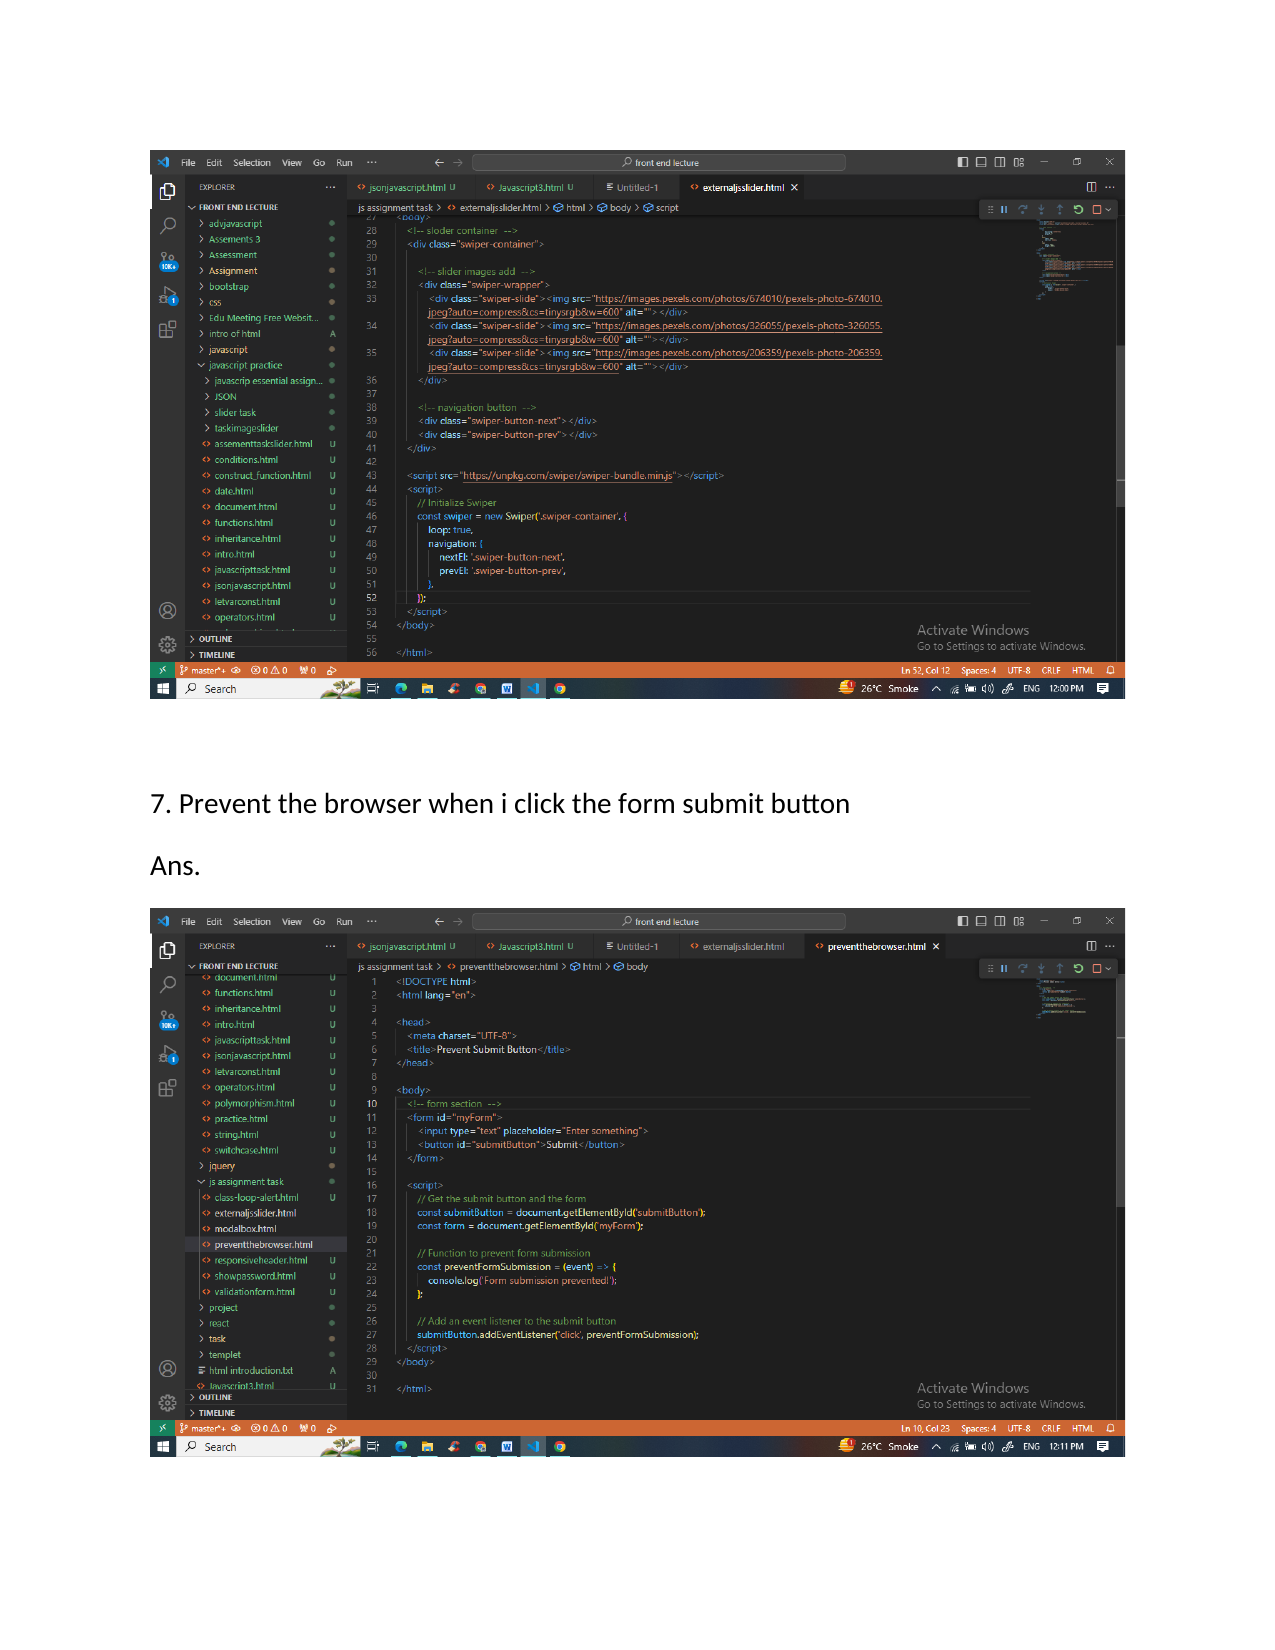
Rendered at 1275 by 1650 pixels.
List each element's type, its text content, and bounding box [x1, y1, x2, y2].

picture [150, 908, 1125, 1457]
text 7. Prevent the browser when i click the form submit button [150, 785, 1125, 821]
text Ans. [150, 847, 1125, 882]
picture [150, 150, 1125, 699]
